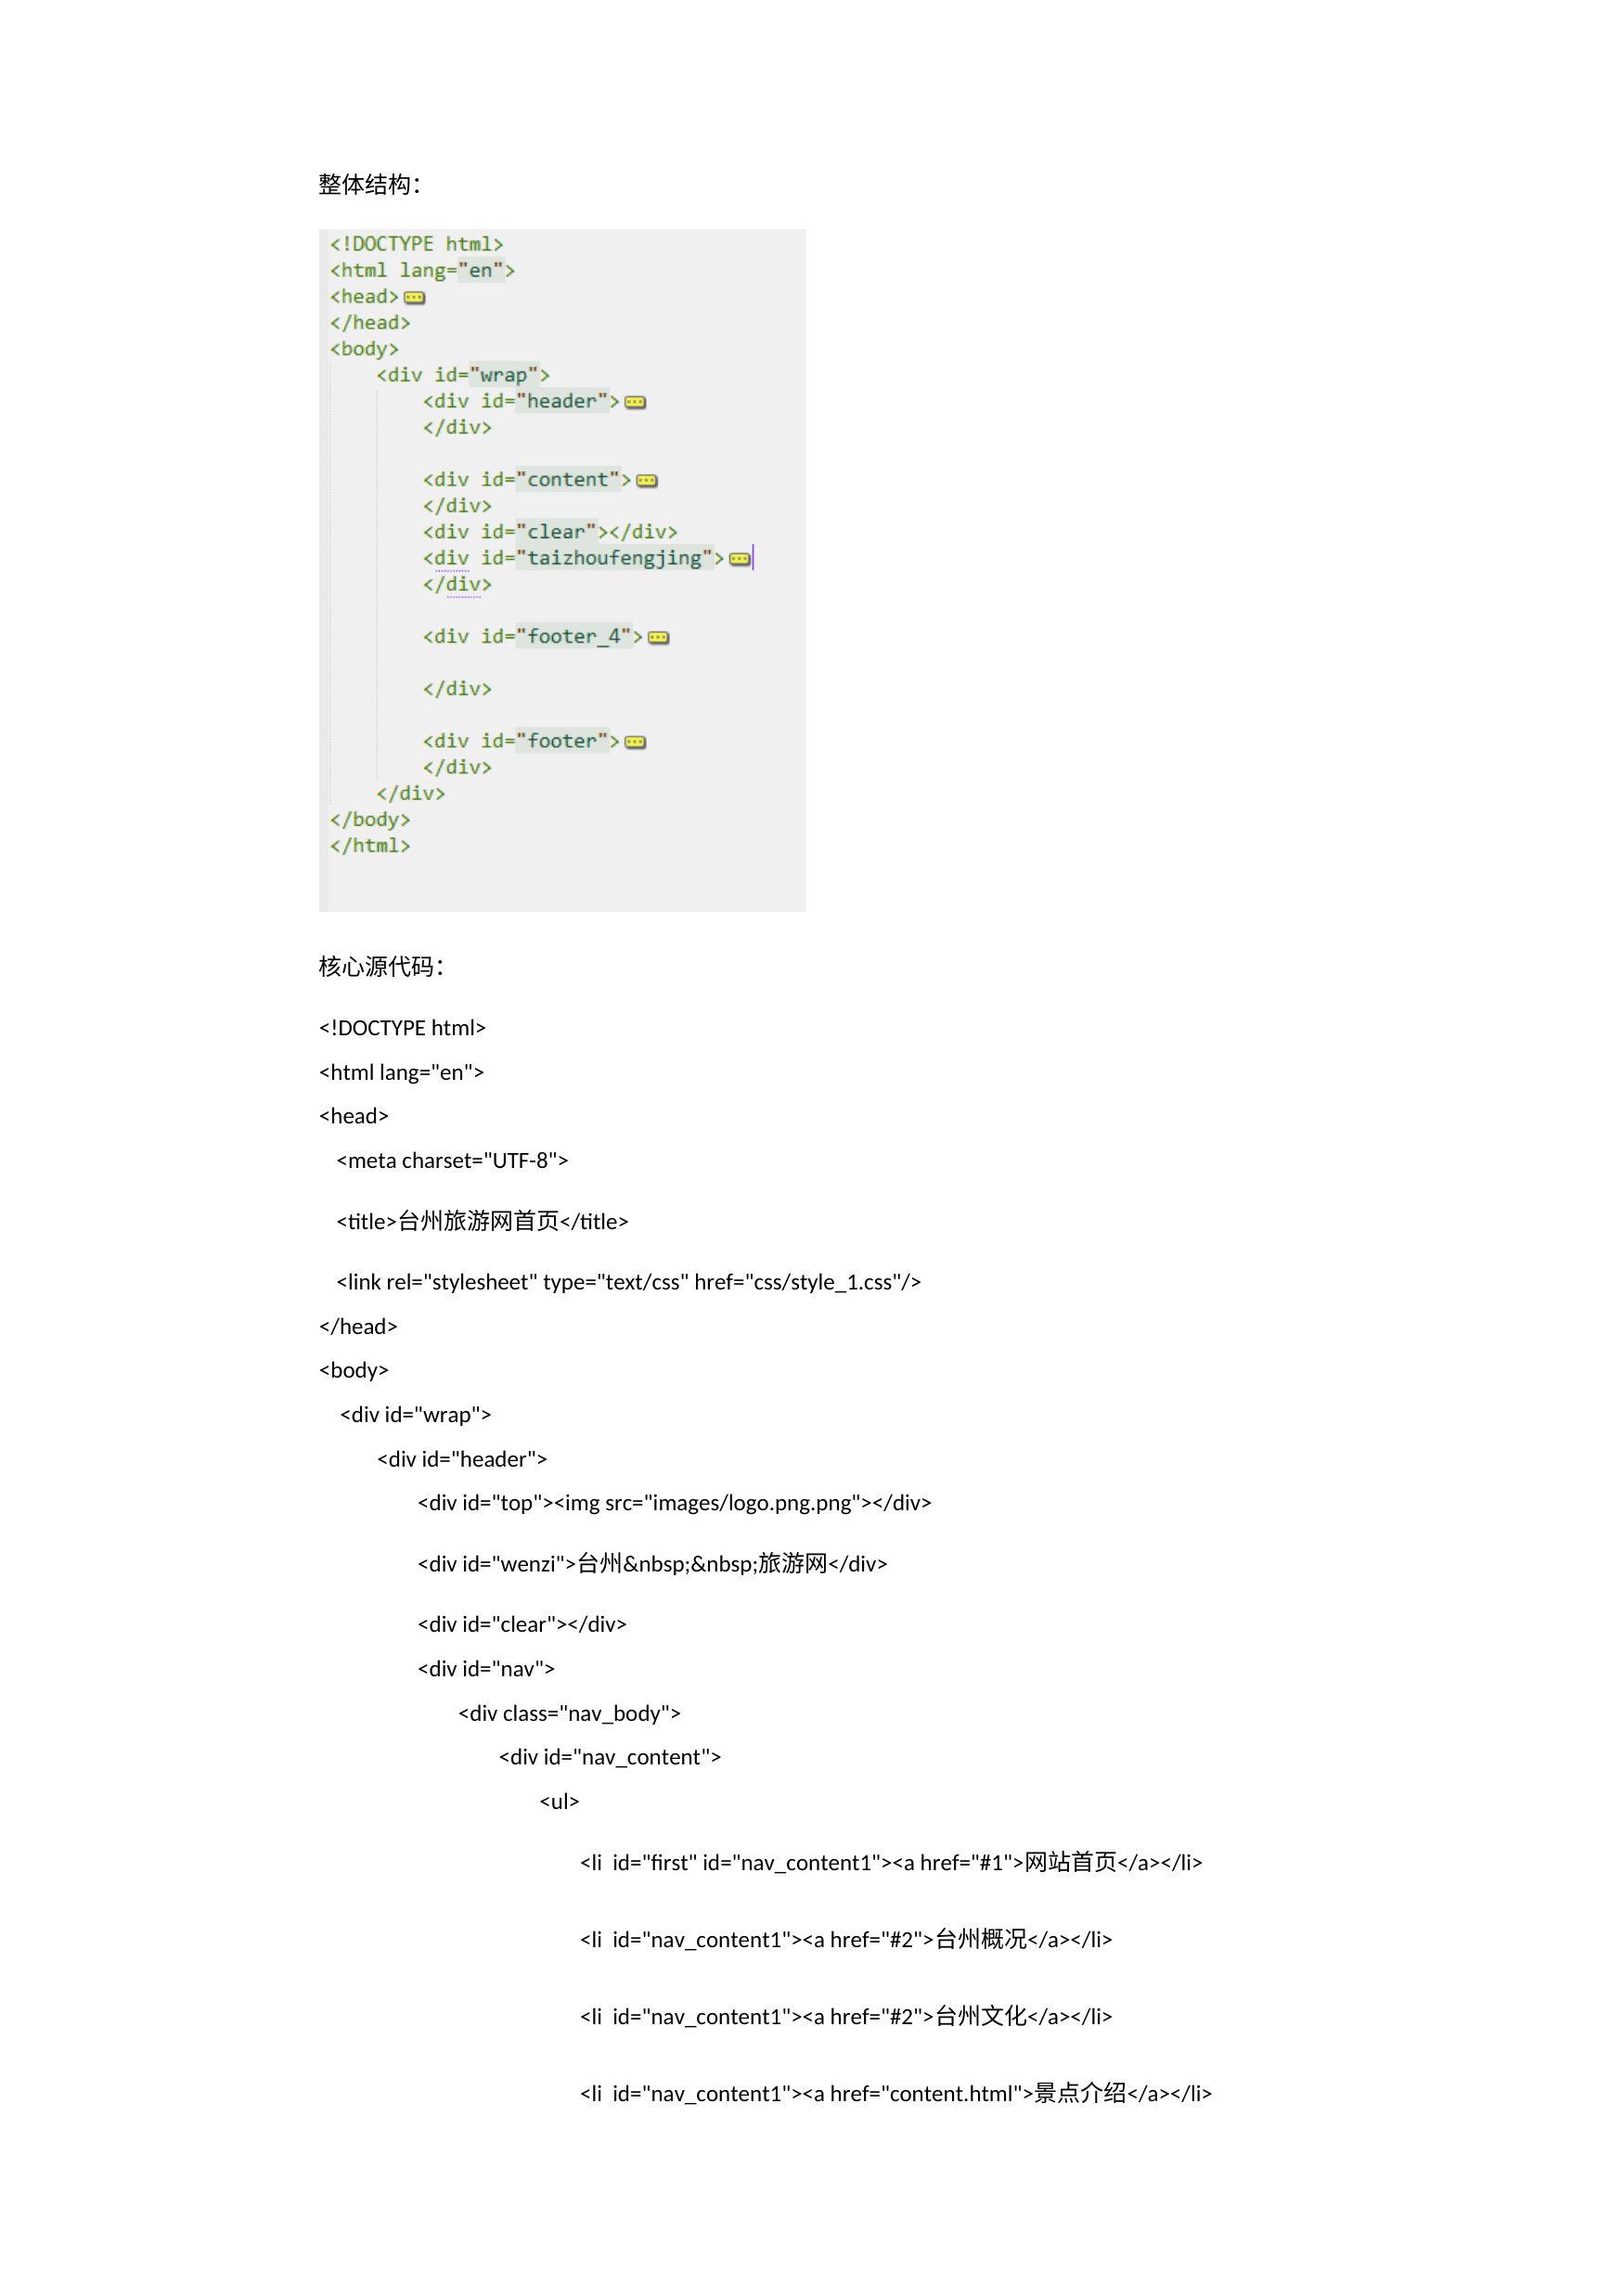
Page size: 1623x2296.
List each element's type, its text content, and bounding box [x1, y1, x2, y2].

text </head> [319, 1311, 1449, 1340]
text <div id="wrap"> [319, 1399, 1449, 1430]
text <div id="header"> [319, 1443, 1449, 1473]
text <head> [319, 1101, 1449, 1131]
text <div class="nav_body"> [319, 1698, 1449, 1727]
text <div id="wenzi">台州&nbsp;&nbsp;旅游网</div> [319, 1532, 1449, 1592]
text <li id="nav_content1"><a href="content.html">景点介绍</a></li> [319, 2061, 1449, 2122]
text <!DOCTYPE html> [319, 1012, 1449, 1043]
text <div id="nav"> [319, 1653, 1449, 1684]
text <div id="clear"></div> [319, 1609, 1449, 1639]
text <meta charset="UTF-8"> [319, 1145, 1449, 1175]
text 核心源代码： [319, 935, 1449, 995]
picture [318, 229, 806, 912]
text 整体结构： [319, 153, 1449, 213]
text <li id="first" id="nav_content1"><a href="#1">网站首页</a></li> [319, 1830, 1449, 1891]
text <li id="nav_content1"><a href="#2">台州概况</a></li> [319, 1907, 1449, 1968]
text <body> [319, 1355, 1449, 1385]
text <li id="nav_content1"><a href="#2">台州文化</a></li> [319, 1984, 1449, 2045]
text <ul> [319, 1786, 1449, 1816]
text <div id="top"><img src="images/logo.png.png"></div> [319, 1488, 1449, 1518]
text <title>台州旅游网首页</title> [319, 1189, 1449, 1250]
text <div id="nav_content"> [319, 1742, 1449, 1772]
text <link rel="stylesheet" type="text/css" href="css/style_1.css"/> [319, 1266, 1449, 1297]
text <html lang="en"> [319, 1057, 1449, 1086]
